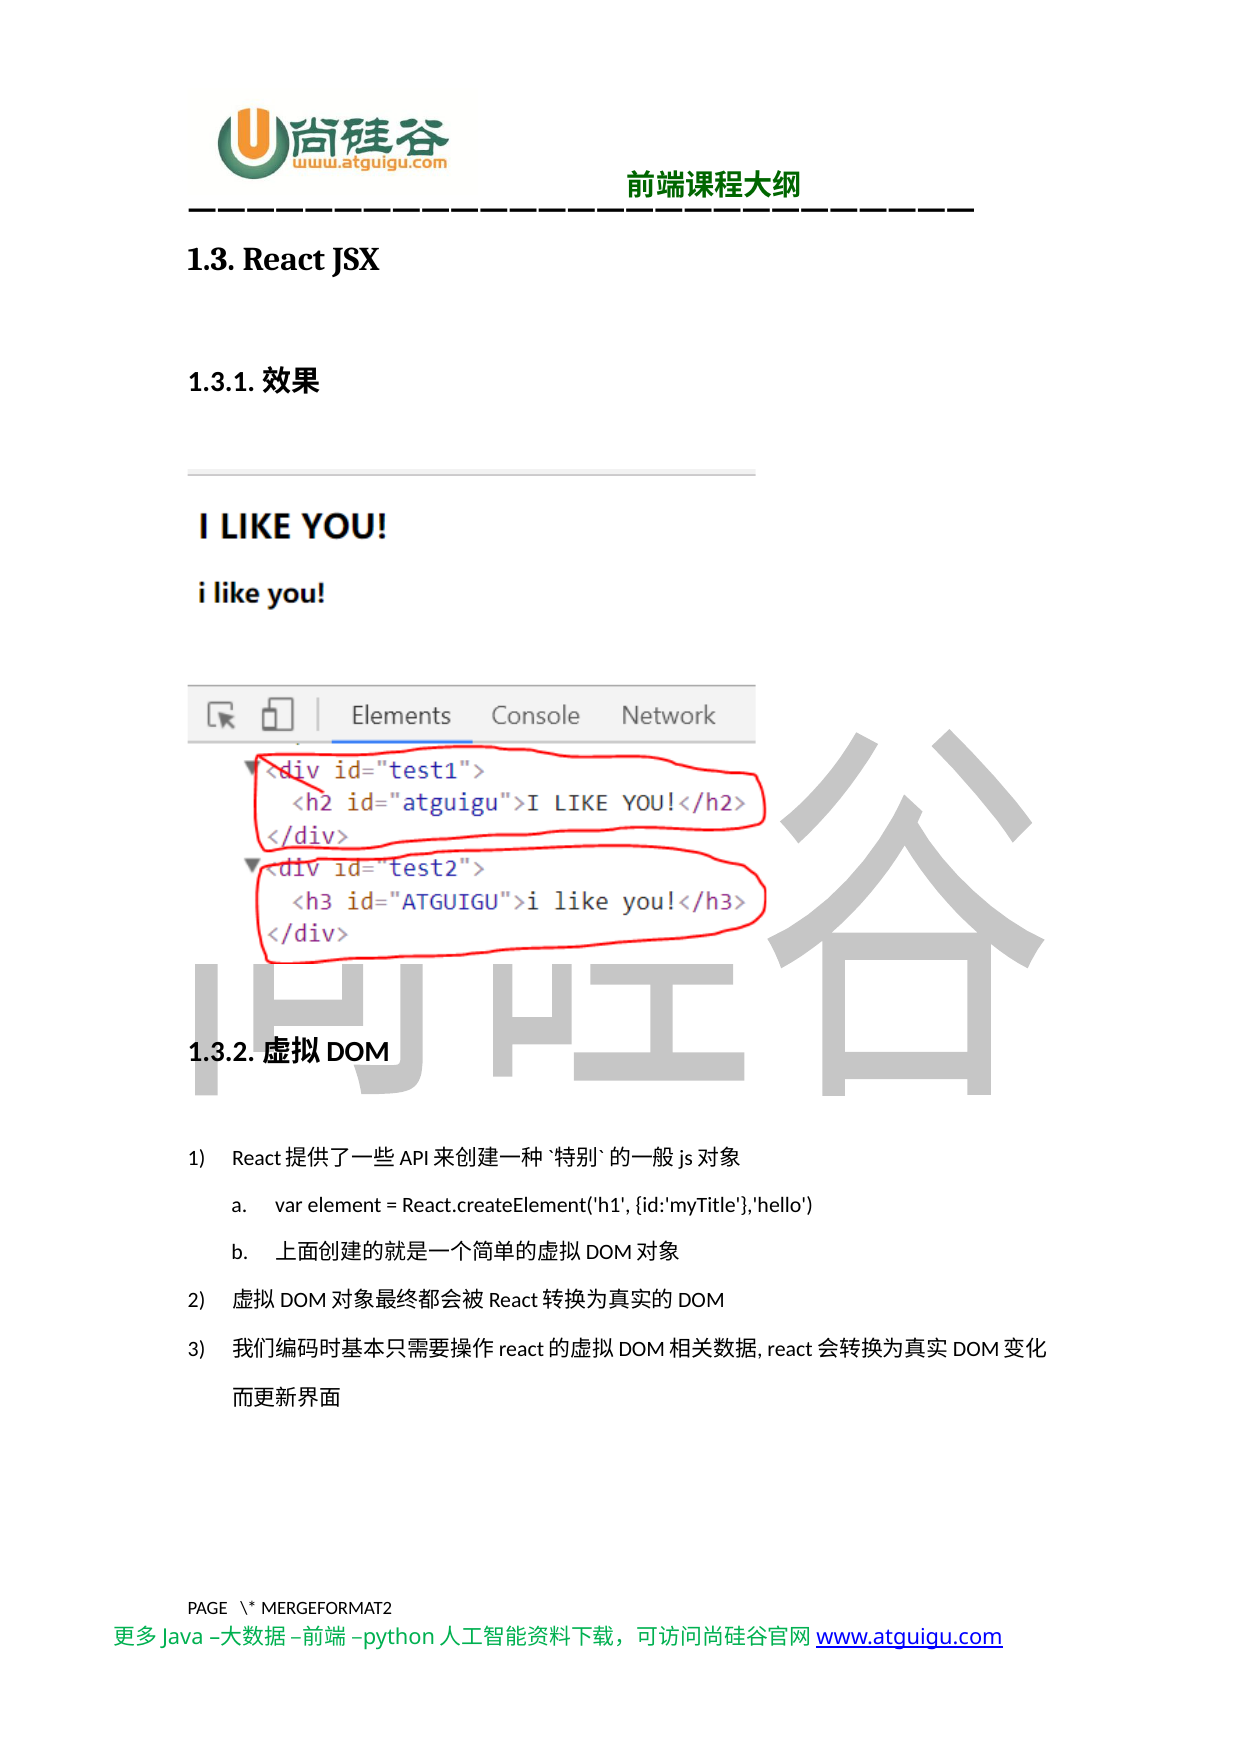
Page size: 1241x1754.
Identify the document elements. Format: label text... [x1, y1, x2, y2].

subtitle 效果 [187, 347, 1053, 412]
list var element = React.createElement('h1', {id:'myTitle'},'hello') [231, 1188, 1053, 1220]
picture [187, 469, 767, 964]
list 虚拟DOM对象最终都会被React转换为真实的DOM [187, 1282, 1053, 1314]
list 上面创建的就是一个简单的虚拟DOM对象 [231, 1234, 1053, 1266]
subtitle 虚拟DOM [187, 1017, 1053, 1082]
list 我们编码时基本只需要操作react的虚拟DOM相关数据, react会转换为真实DOM变化而更新界面 [187, 1330, 1053, 1412]
picture [187, 88, 479, 195]
subtitle React JSX [187, 227, 1053, 292]
list React提供了一些API来创建一种 `特别` 的一般js对象 [187, 1139, 1053, 1172]
